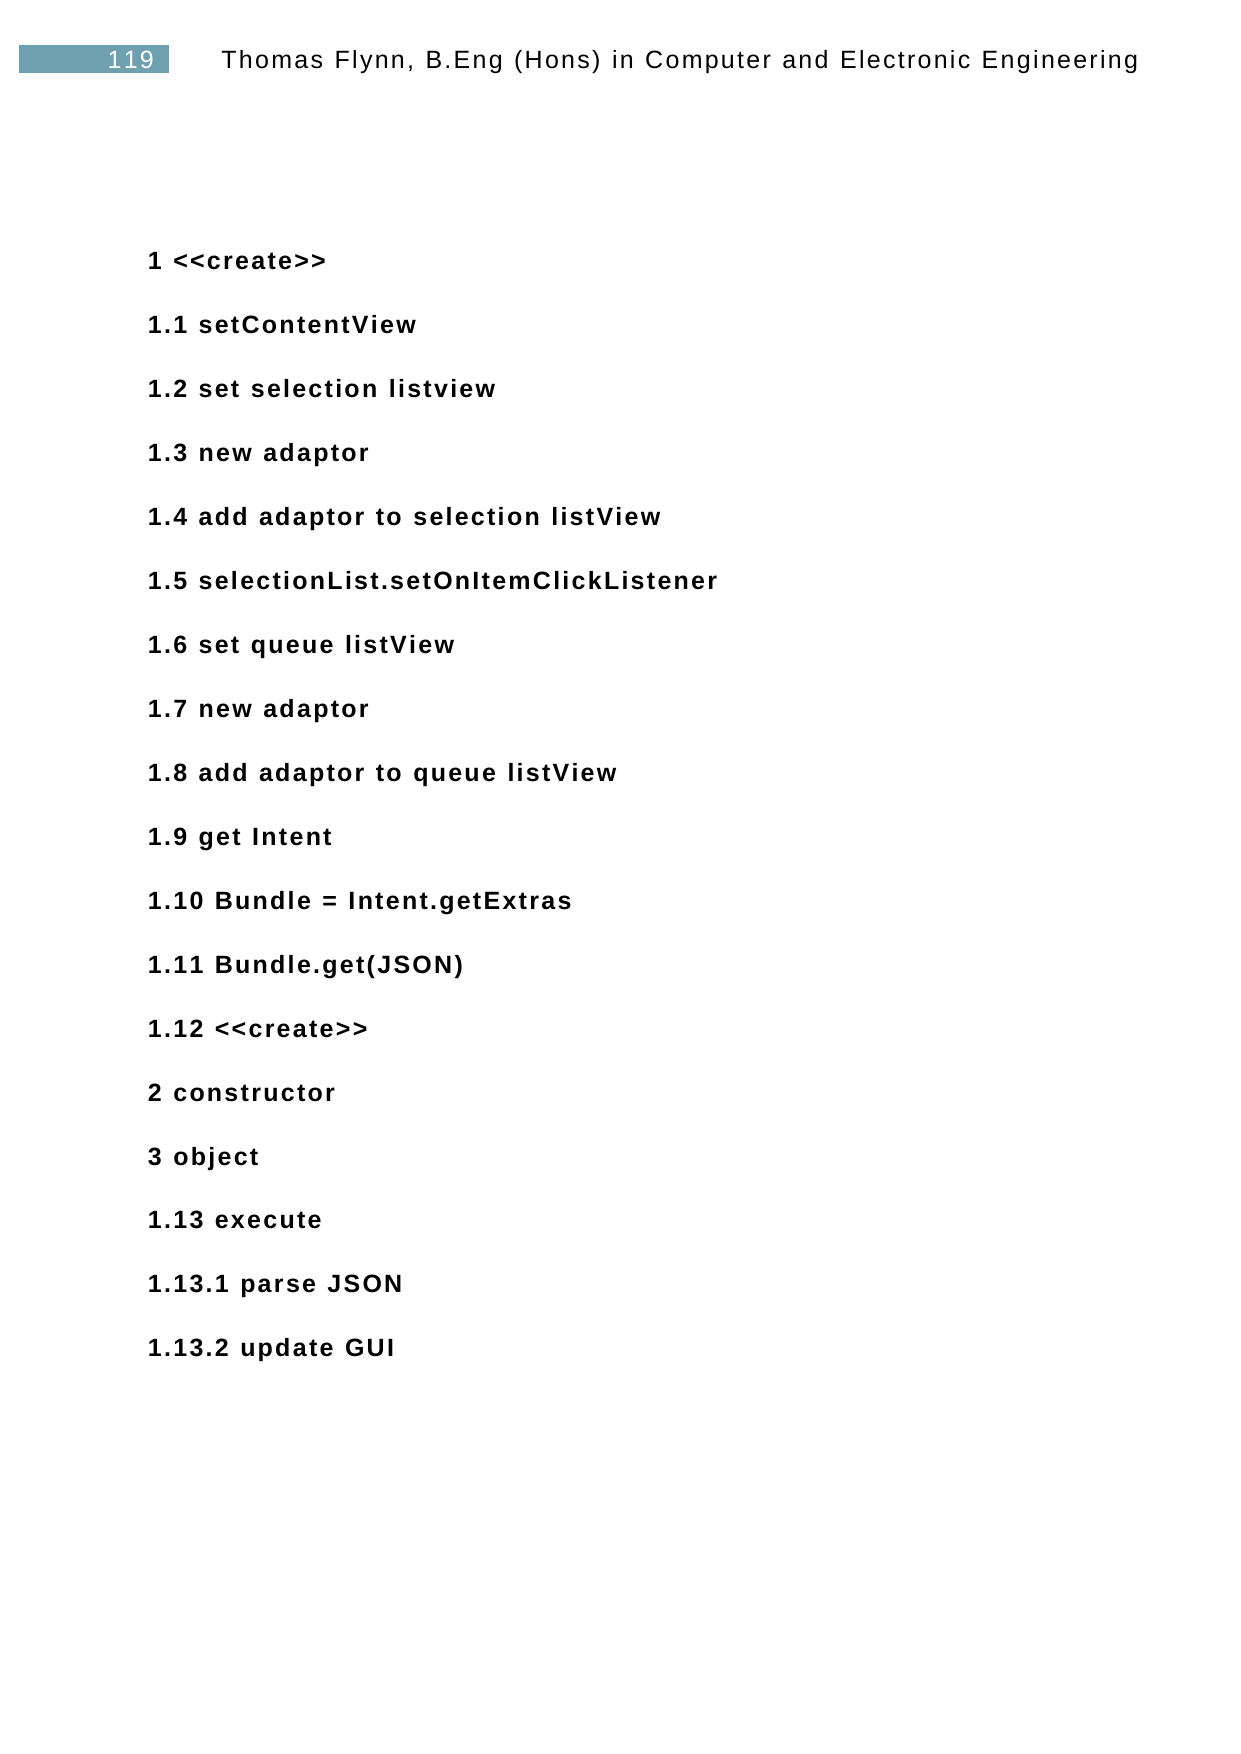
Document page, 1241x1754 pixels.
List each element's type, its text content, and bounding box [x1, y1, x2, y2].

text 1.9 get Intent [148, 822, 1122, 850]
text 1.10 Bundle = Intent.getExtras [148, 886, 1122, 914]
text 2 constructor [148, 1077, 1122, 1106]
text 1.5 selectionList.setOnItemClickListener [148, 566, 1122, 594]
text 1.12 <<create>> [148, 1013, 1122, 1042]
text 1.7 new adaptor [148, 694, 1122, 722]
text 1.1 setContentView [148, 310, 1122, 339]
text 1.8 add adaptor to queue listView [148, 758, 1122, 786]
text 1.4 add adaptor to selection listView [148, 502, 1122, 531]
text 3 object [148, 1141, 1122, 1170]
text 1.13.2 update GUI [148, 1333, 1122, 1362]
text 1.3 new adaptor [148, 438, 1122, 467]
text 1.2 set selection listview [148, 374, 1122, 403]
text 1 <<create>> [148, 246, 1122, 275]
text 1.13 execute [148, 1205, 1122, 1234]
text 1.6 set queue listView [148, 630, 1122, 658]
text 1.13.1 parse JSON [148, 1269, 1122, 1298]
text 1.11 Bundle.get(JSON) [148, 949, 1122, 978]
